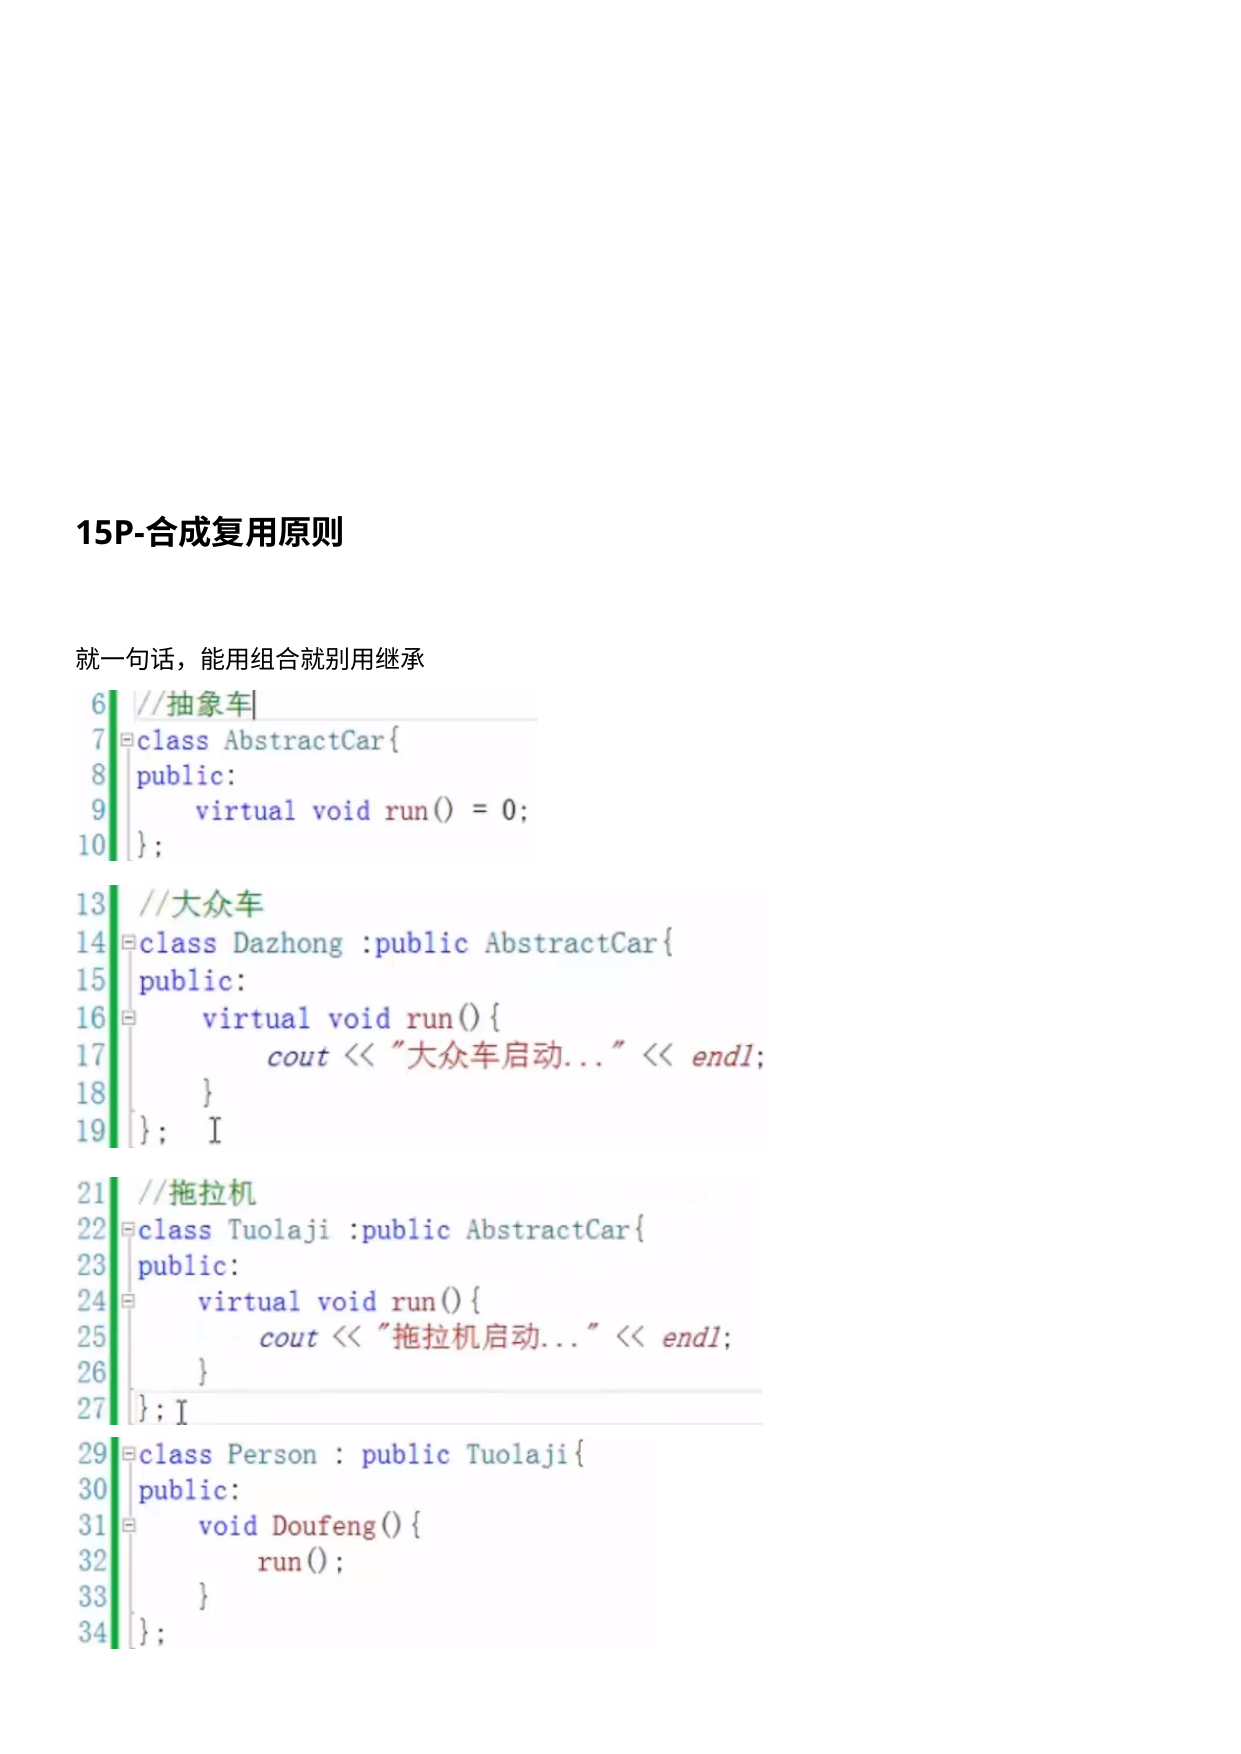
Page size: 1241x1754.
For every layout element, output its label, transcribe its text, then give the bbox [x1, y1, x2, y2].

subtitle 15P-合成复用原则 [75, 498, 1165, 563]
picture [75, 885, 770, 1148]
picture [75, 690, 538, 861]
picture [75, 1177, 763, 1425]
text 就一句话，能用组合就别用继承 [75, 625, 1165, 690]
picture [75, 1437, 657, 1649]
